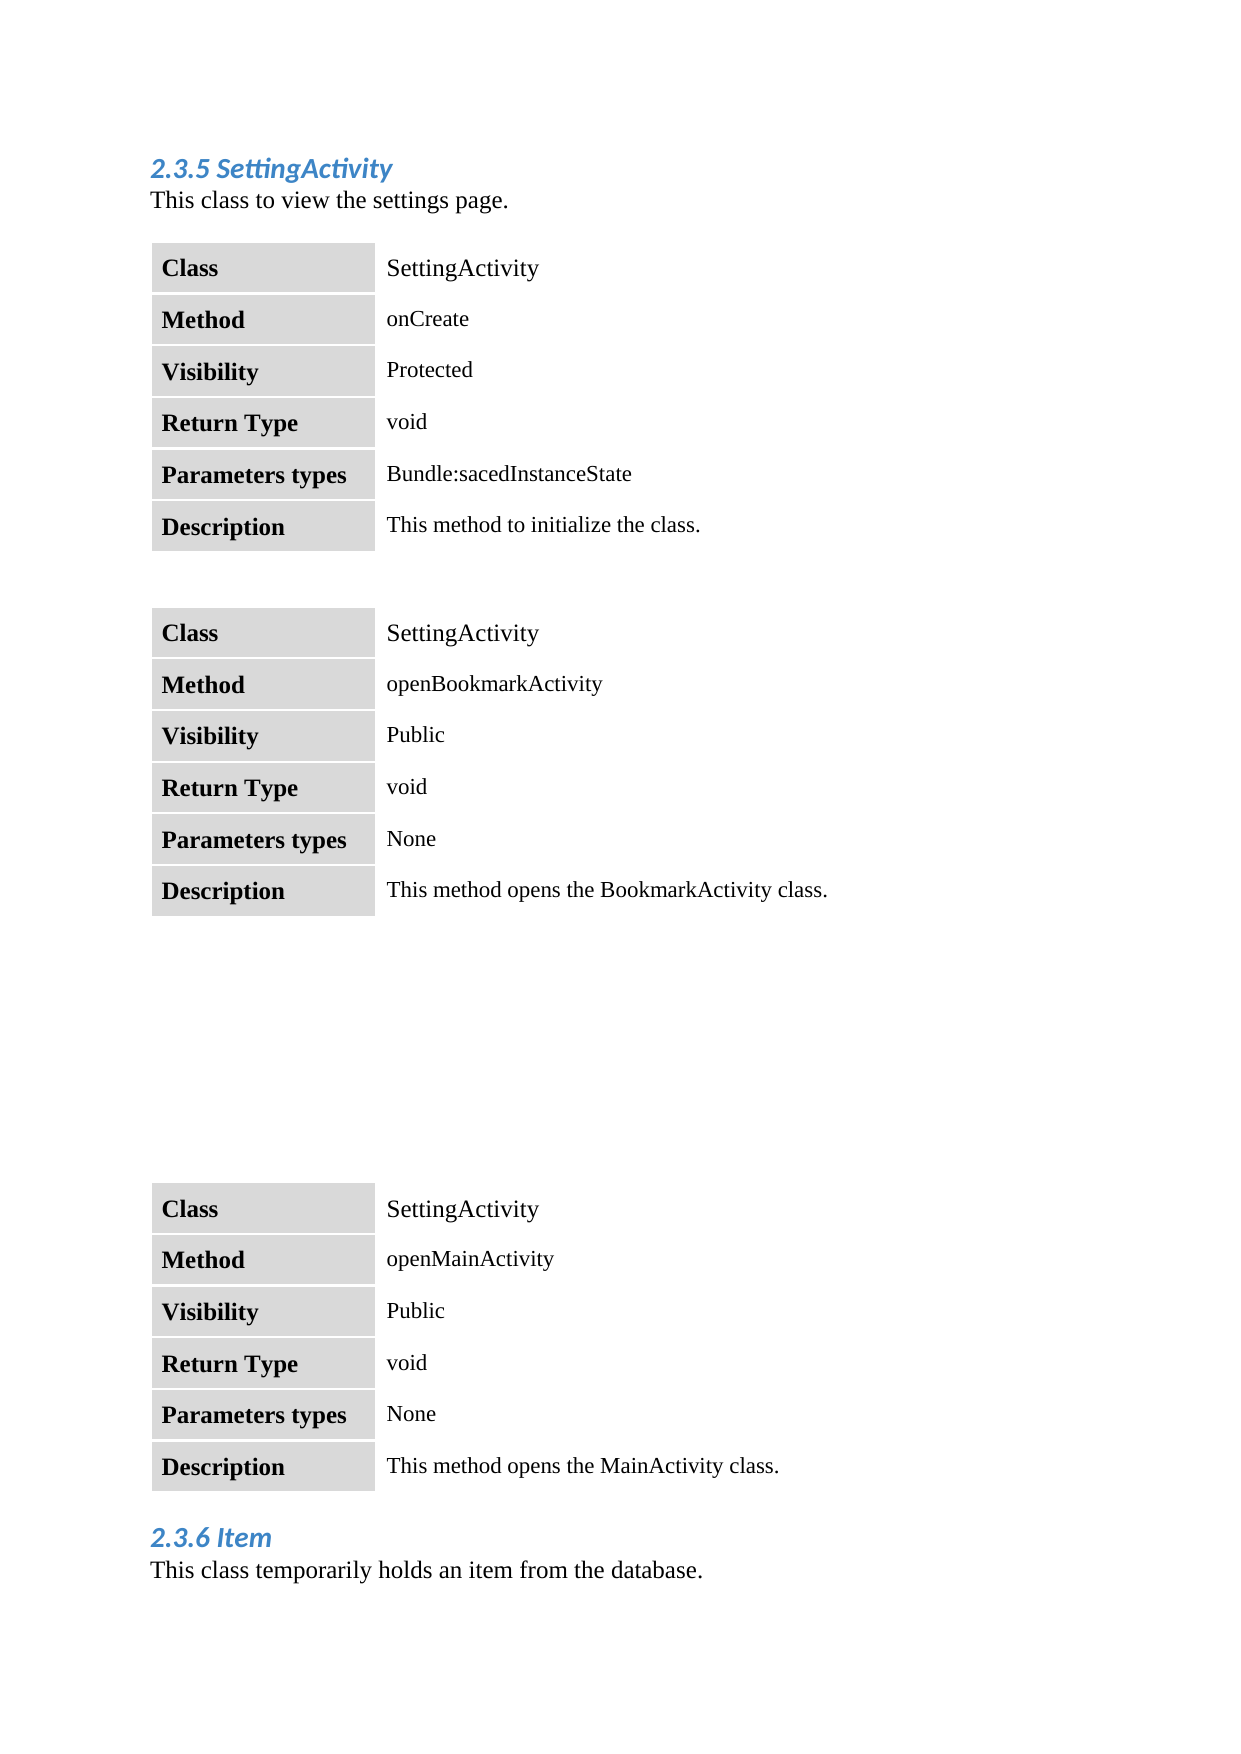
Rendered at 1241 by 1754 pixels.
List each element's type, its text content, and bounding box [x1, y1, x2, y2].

text This class temporarily holds an item from the database. [150, 1555, 1090, 1584]
table_cell void [377, 763, 1031, 812]
text 2.3.5 SettingActivity [150, 150, 1090, 186]
table_cell Method [152, 1235, 375, 1284]
table_cell Description [152, 1442, 375, 1491]
table_cell This method opens the BookmarkActivity class. [377, 866, 1031, 916]
table_cell Visibility [152, 346, 375, 396]
table_cell Return Type [152, 398, 375, 447]
table_cell This method to initialize the class. [377, 501, 1031, 551]
table_header SettingActivity [377, 1183, 1031, 1233]
table_header SettingActivity [377, 243, 1031, 292]
table_cell Parameters types [152, 814, 375, 864]
text This class to view the settings page. [150, 186, 1090, 214]
table_cell Public [377, 1287, 1031, 1336]
table_cell Visibility [152, 711, 375, 761]
table_cell Bundle:sacedInstanceState [377, 450, 1031, 499]
table_cell Protected [377, 346, 1031, 396]
table_cell Visibility [152, 1287, 375, 1336]
table_cell openBookmarkActivity [377, 659, 1031, 709]
table_header SettingActivity [377, 608, 1031, 657]
text 2.3.6 Item [150, 1519, 1090, 1555]
table_cell Description [152, 501, 375, 551]
table_cell onCreate [377, 295, 1031, 344]
table_cell Public [377, 711, 1031, 761]
table_cell openMainActivity [377, 1235, 1031, 1284]
table_cell None [377, 814, 1031, 864]
table_cell Method [152, 659, 375, 709]
table_header Class [152, 243, 375, 292]
table_cell Method [152, 295, 375, 344]
table_cell Description [152, 866, 375, 916]
table_cell void [377, 398, 1031, 447]
table_cell Parameters types [152, 450, 375, 499]
table_cell Return Type [152, 763, 375, 812]
table_cell Return Type [152, 1338, 375, 1388]
table_header Class [152, 608, 375, 657]
table_cell Parameters types [152, 1390, 375, 1439]
table_cell void [377, 1338, 1031, 1388]
table_header Class [152, 1183, 375, 1233]
table_cell This method opens the MainActivity class. [377, 1442, 1031, 1491]
table_cell None [377, 1390, 1031, 1439]
